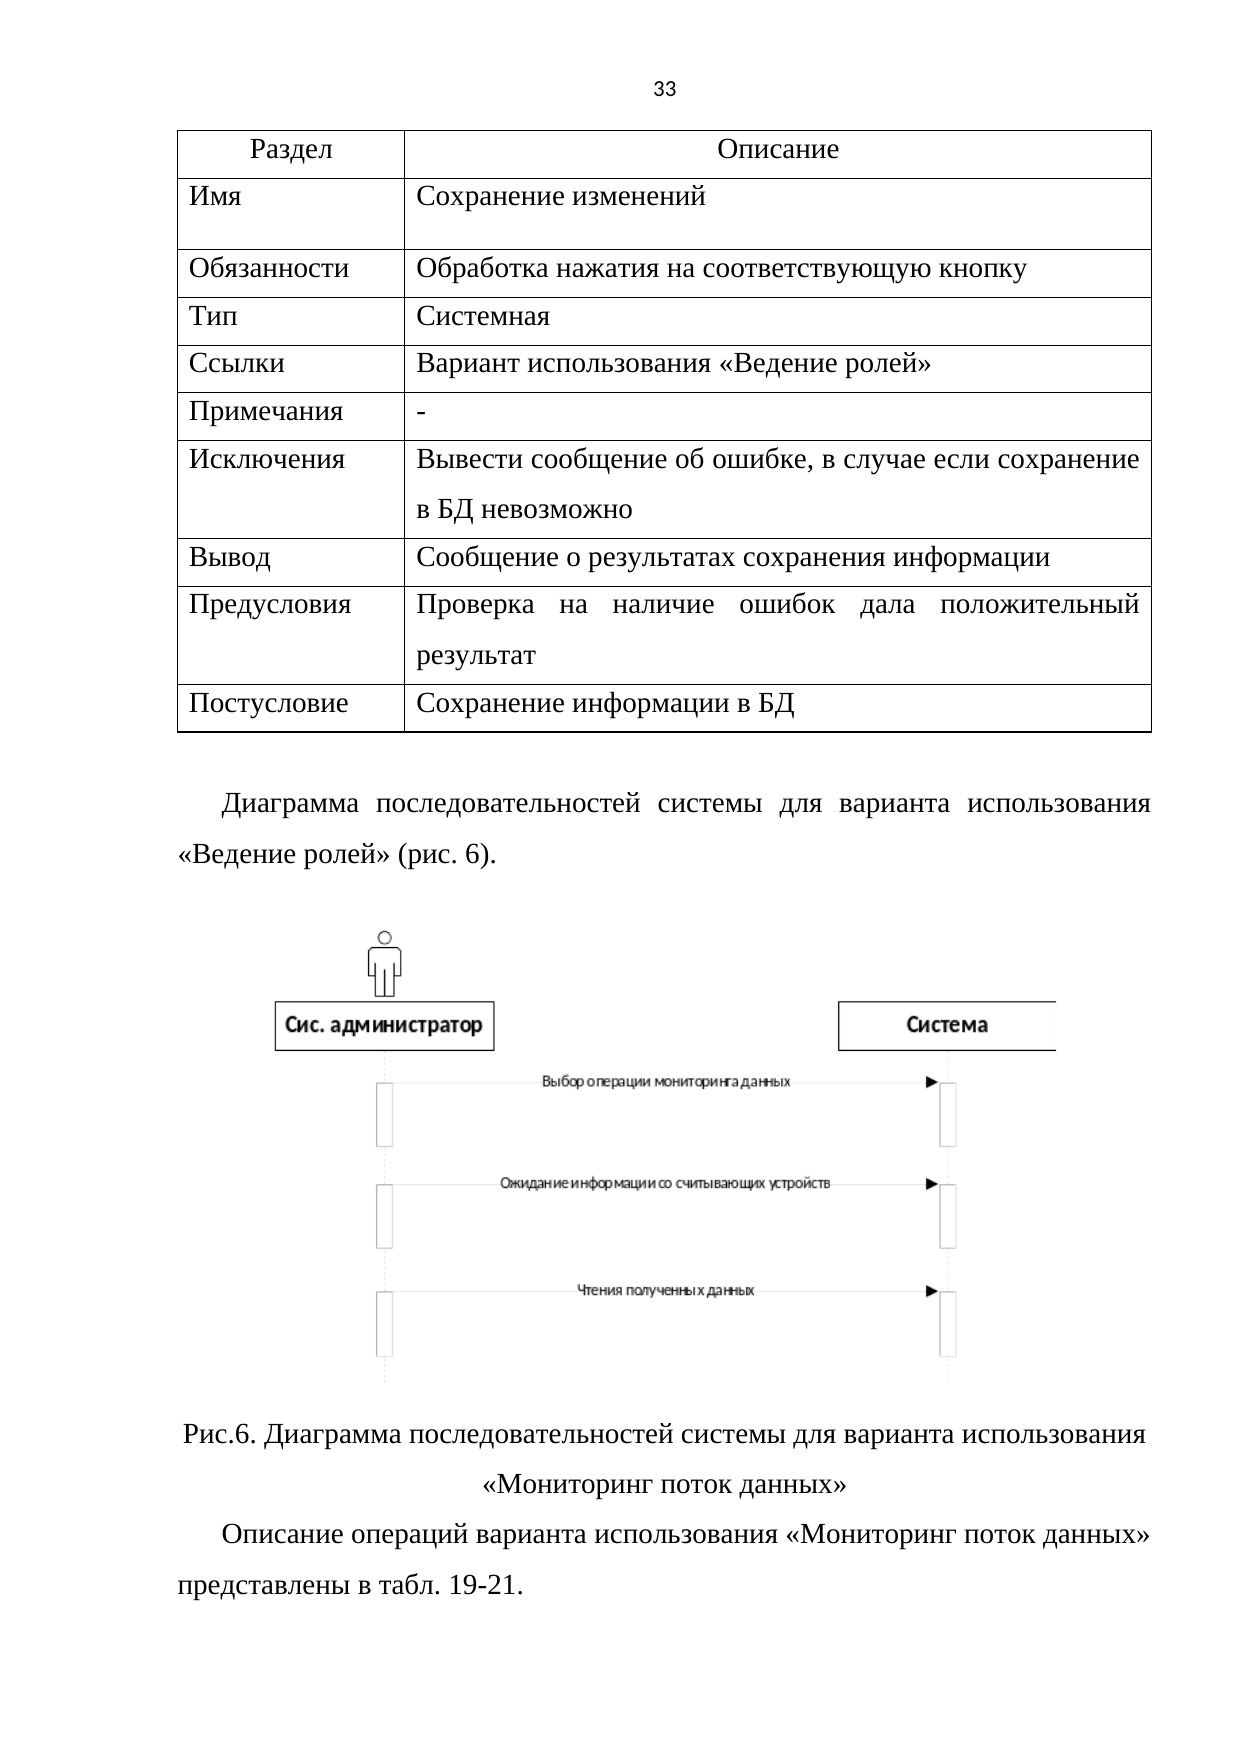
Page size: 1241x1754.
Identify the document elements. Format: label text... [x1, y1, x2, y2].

table_cell Исключения [178, 441, 404, 538]
table_cell Постусловие [178, 685, 404, 731]
table_cell Обязанности [178, 250, 404, 297]
table_cell Сохранение информации в БД [405, 685, 1151, 731]
table_cell Вывод [178, 539, 404, 586]
table_cell Ссылки [178, 346, 404, 392]
table_cell Тип [178, 298, 404, 344]
table_cell Обработка нажатия на соответствующую кнопку [405, 250, 1151, 297]
table_header Описание [405, 131, 1151, 177]
text Описание операций варианта использования «Мониторинг поток данных» представлены в табл. 19-21. [177, 1517, 1152, 1601]
table_cell Проверка на наличие ошибок дала положительный результат [405, 587, 1151, 684]
text Рис.6. Диаграмма последовательностей системы для варианта использования «Мониторинг поток данных» [177, 1416, 1152, 1500]
table_cell Системная [405, 298, 1151, 344]
table_cell Предусловия [178, 587, 404, 684]
table_cell Примечания [178, 393, 404, 440]
table_cell Имя [178, 179, 404, 249]
text Диаграмма последовательностей системы для варианта использования «Ведение ролей» (рис. 6). [177, 785, 1152, 869]
table_cell Вывести сообщение об ошибке, в случае если сохранение в БД невозможно [405, 441, 1151, 538]
table_cell Сообщение о результатах сохранения информации [405, 539, 1151, 586]
table_header Раздел [178, 131, 404, 177]
table_cell Вариант использования «Ведение ролей» [405, 346, 1151, 392]
table_cell - [405, 393, 1151, 440]
table_cell Сохранение изменений [405, 179, 1151, 249]
